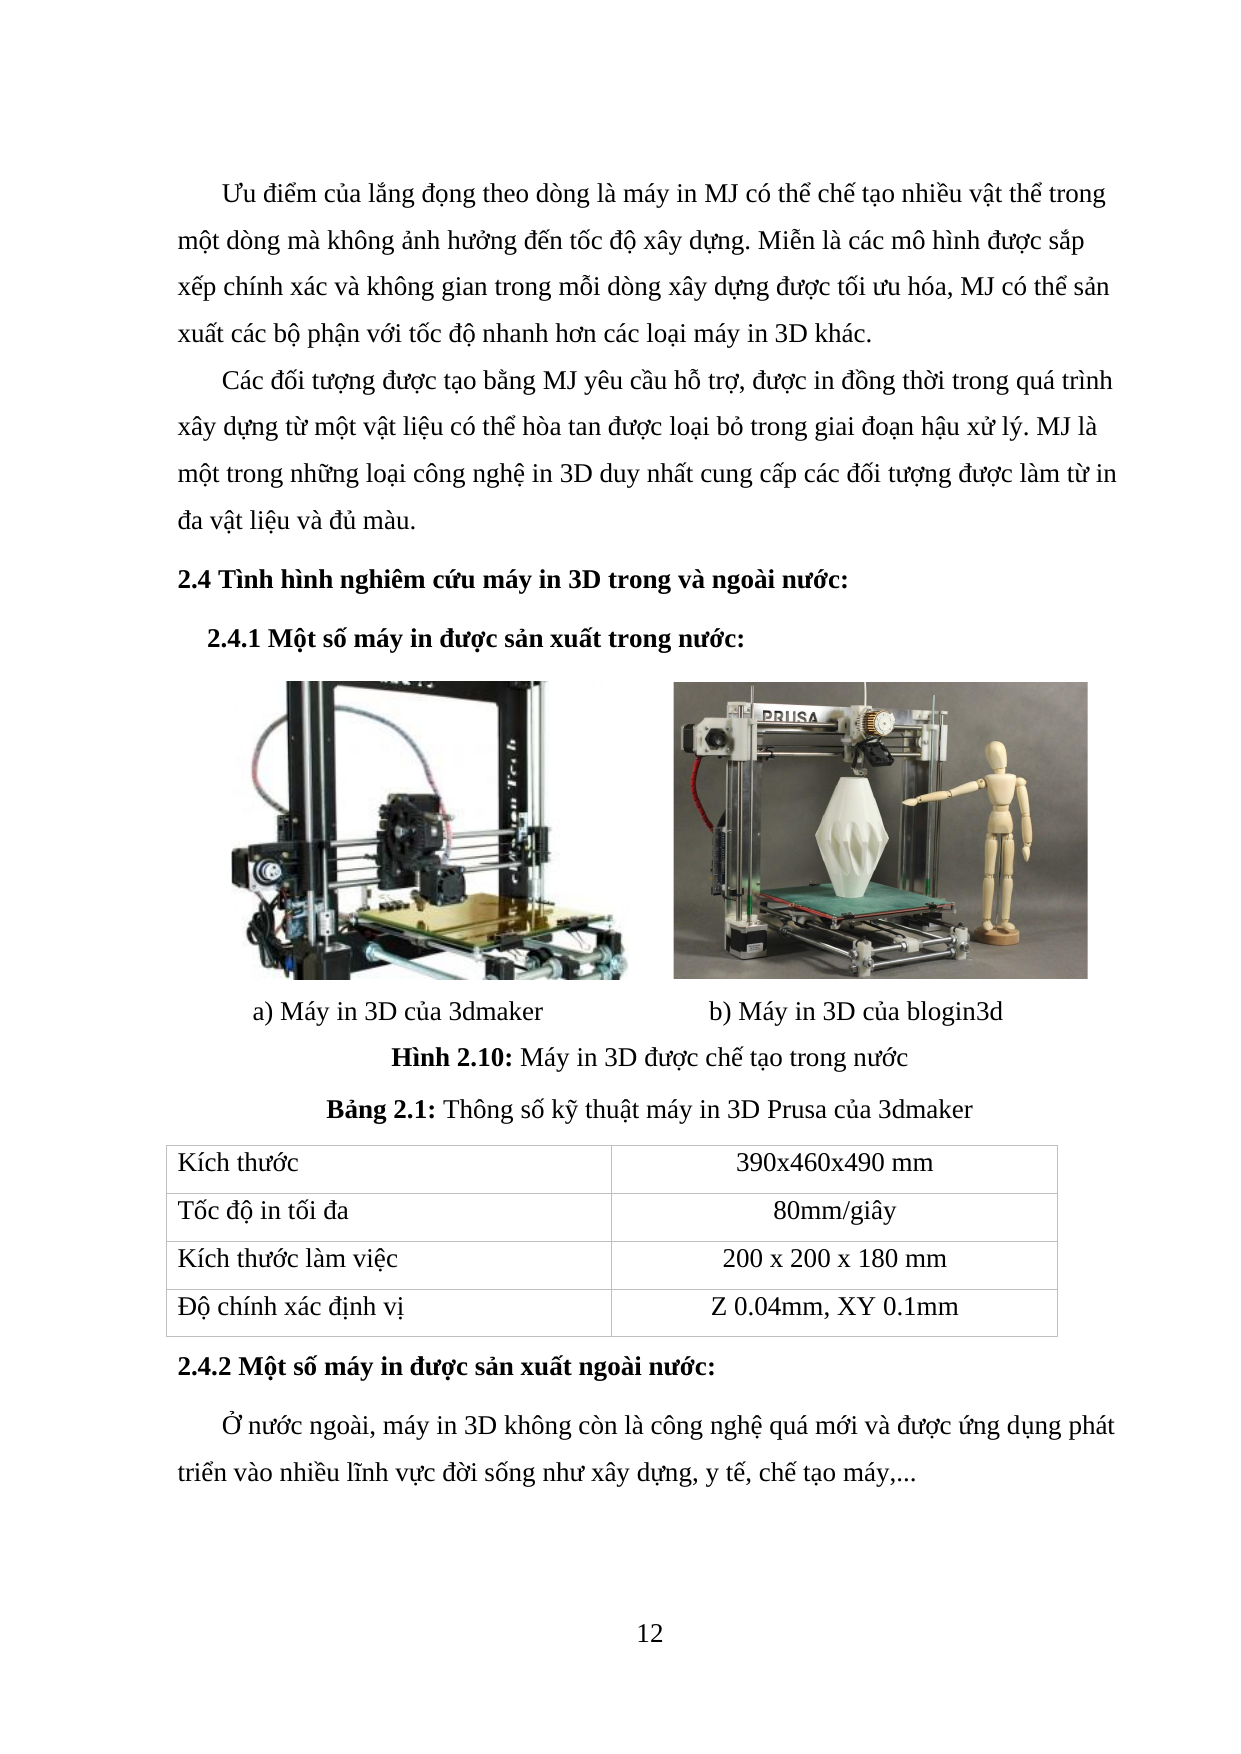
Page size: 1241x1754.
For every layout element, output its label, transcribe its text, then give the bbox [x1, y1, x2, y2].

text Ở nước ngoài, máy in 3D không còn là công nghệ quá mới và được ứng dụng phát triển vào nhiều lĩnh vực đời sống như xây dựng, y tế, chế tạo máy,... [177, 1409, 1122, 1487]
subtitle 2.4.1 Một số máy in được sản xuất trong nước: [207, 622, 1122, 653]
table_cell Tốc độ in tối đa [167, 1194, 611, 1241]
table_header 390x460x490 mm [612, 1146, 1057, 1193]
table_cell Z 0.04mm, XY 0.1mm [612, 1290, 1057, 1336]
text Ưu điểm của lắng đọng theo dòng là máy in MJ có thể chế tạo nhiều vật thể trong một dòng mà không ảnh hưởng đến tốc độ xây dựng. Miễn là các mô hình được sắp xếp chính xác và không gian trong mỗi dòng xây dựng được tối ưu hóa, MJ có thể sản xuất các bộ phận với tốc độ nhanh hơn các loại máy in 3D khác. [177, 177, 1122, 348]
table_cell Kích thước làm việc [167, 1242, 611, 1288]
subtitle 2.4.2 Một số máy in được sản xuất ngoài nước: [177, 1350, 1122, 1381]
picture [231, 681, 629, 980]
subtitle 2.4 Tình hình nghiêm cứu máy in 3D trong và ngoài nước: [177, 563, 1122, 594]
text a) Máy in 3D của 3dmaker b) Máy in 3D của blogin3d [177, 995, 1122, 1026]
picture [673, 682, 1088, 979]
table_header Kích thước [167, 1146, 611, 1193]
table_cell 80mm/giây [612, 1194, 1057, 1241]
table_cell 200 x 200 x 180 mm [612, 1242, 1057, 1288]
text Các đối tượng được tạo bằng MJ yêu cầu hỗ trợ, được in đồng thời trong quá trình xây dựng từ một vật liệu có thể hòa tan được loại bỏ trong giai đoạn hậu xử lý. MJ là một trong những loại công nghệ in 3D duy nhất cung cấp các đối tượng được làm từ in đa vật liệu và đủ màu. [177, 364, 1122, 535]
table_cell Độ chính xác định vị [167, 1290, 611, 1336]
